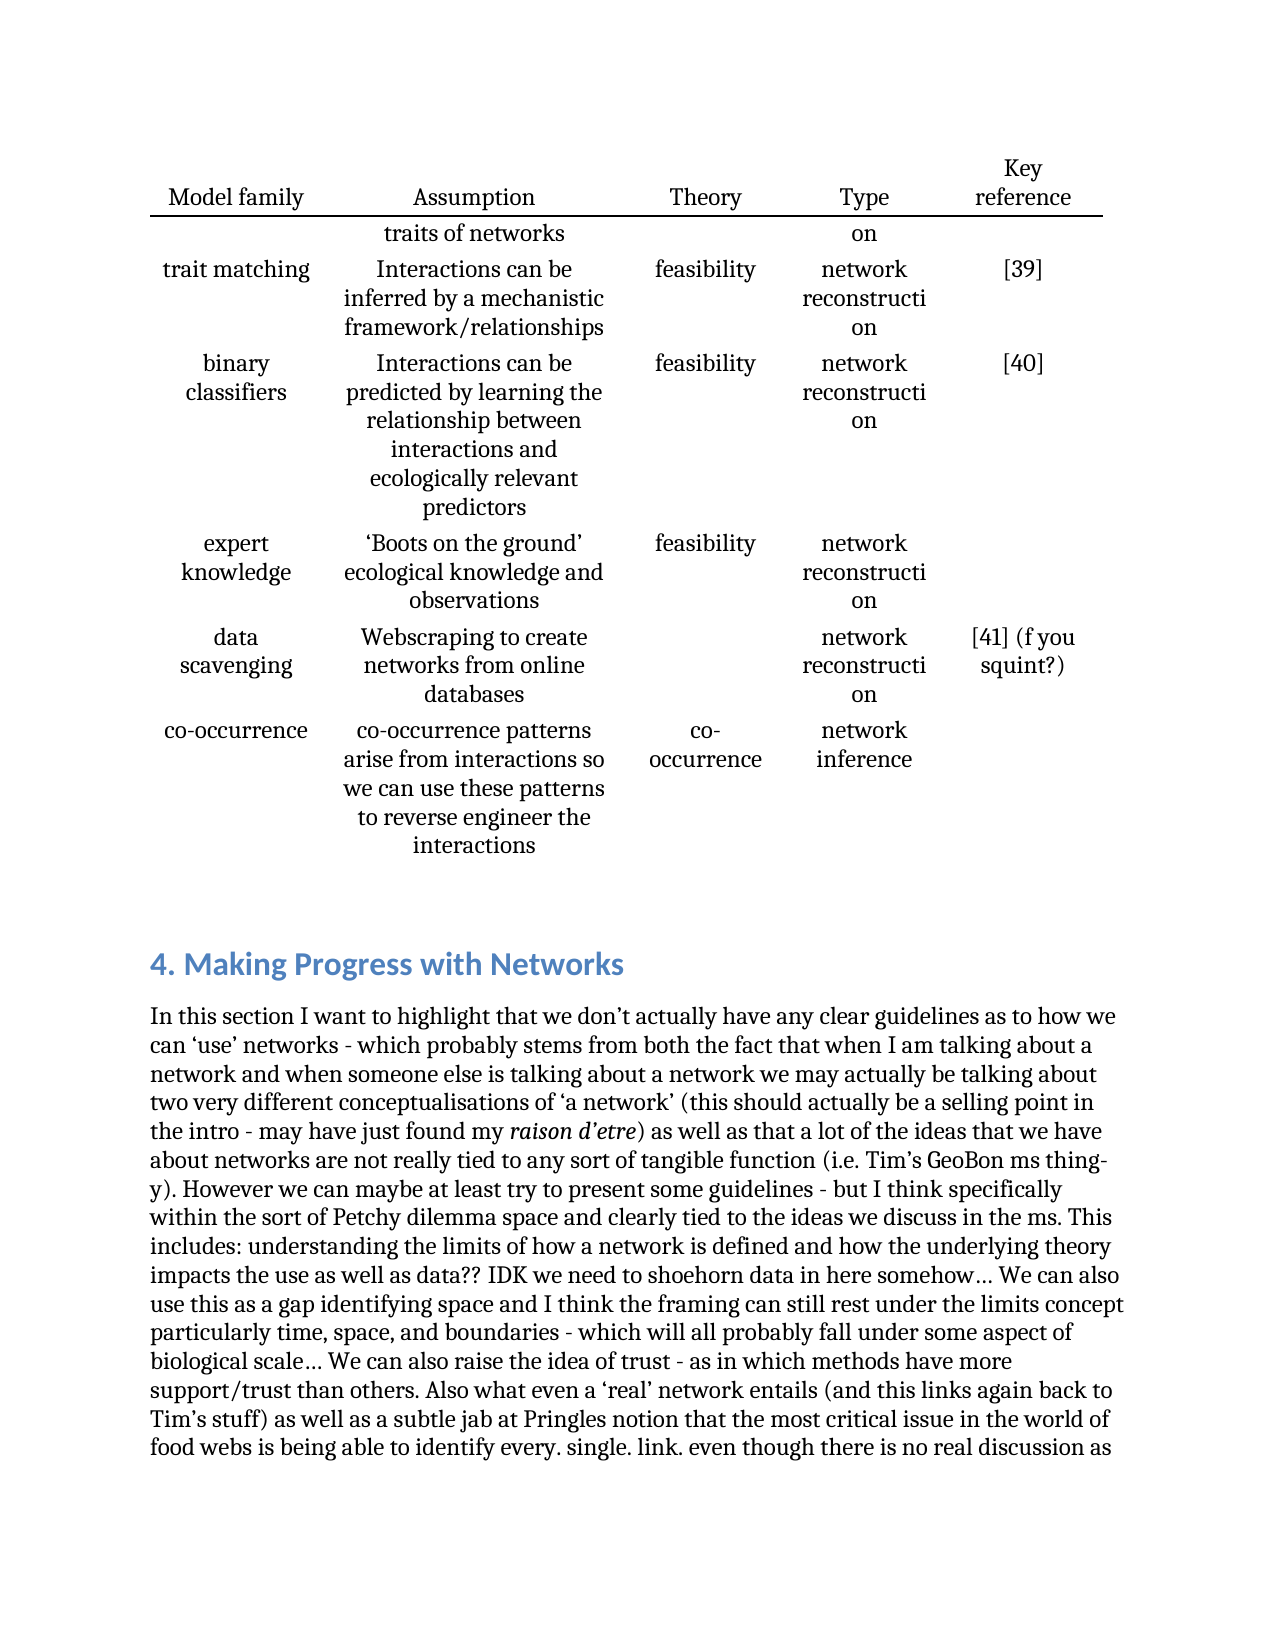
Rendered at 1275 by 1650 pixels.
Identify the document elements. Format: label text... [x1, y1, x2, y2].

subtitle 4. Making Progress with Networks [150, 942, 1125, 983]
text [150, 1002, 1125, 1462]
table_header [139, 150, 1114, 892]
